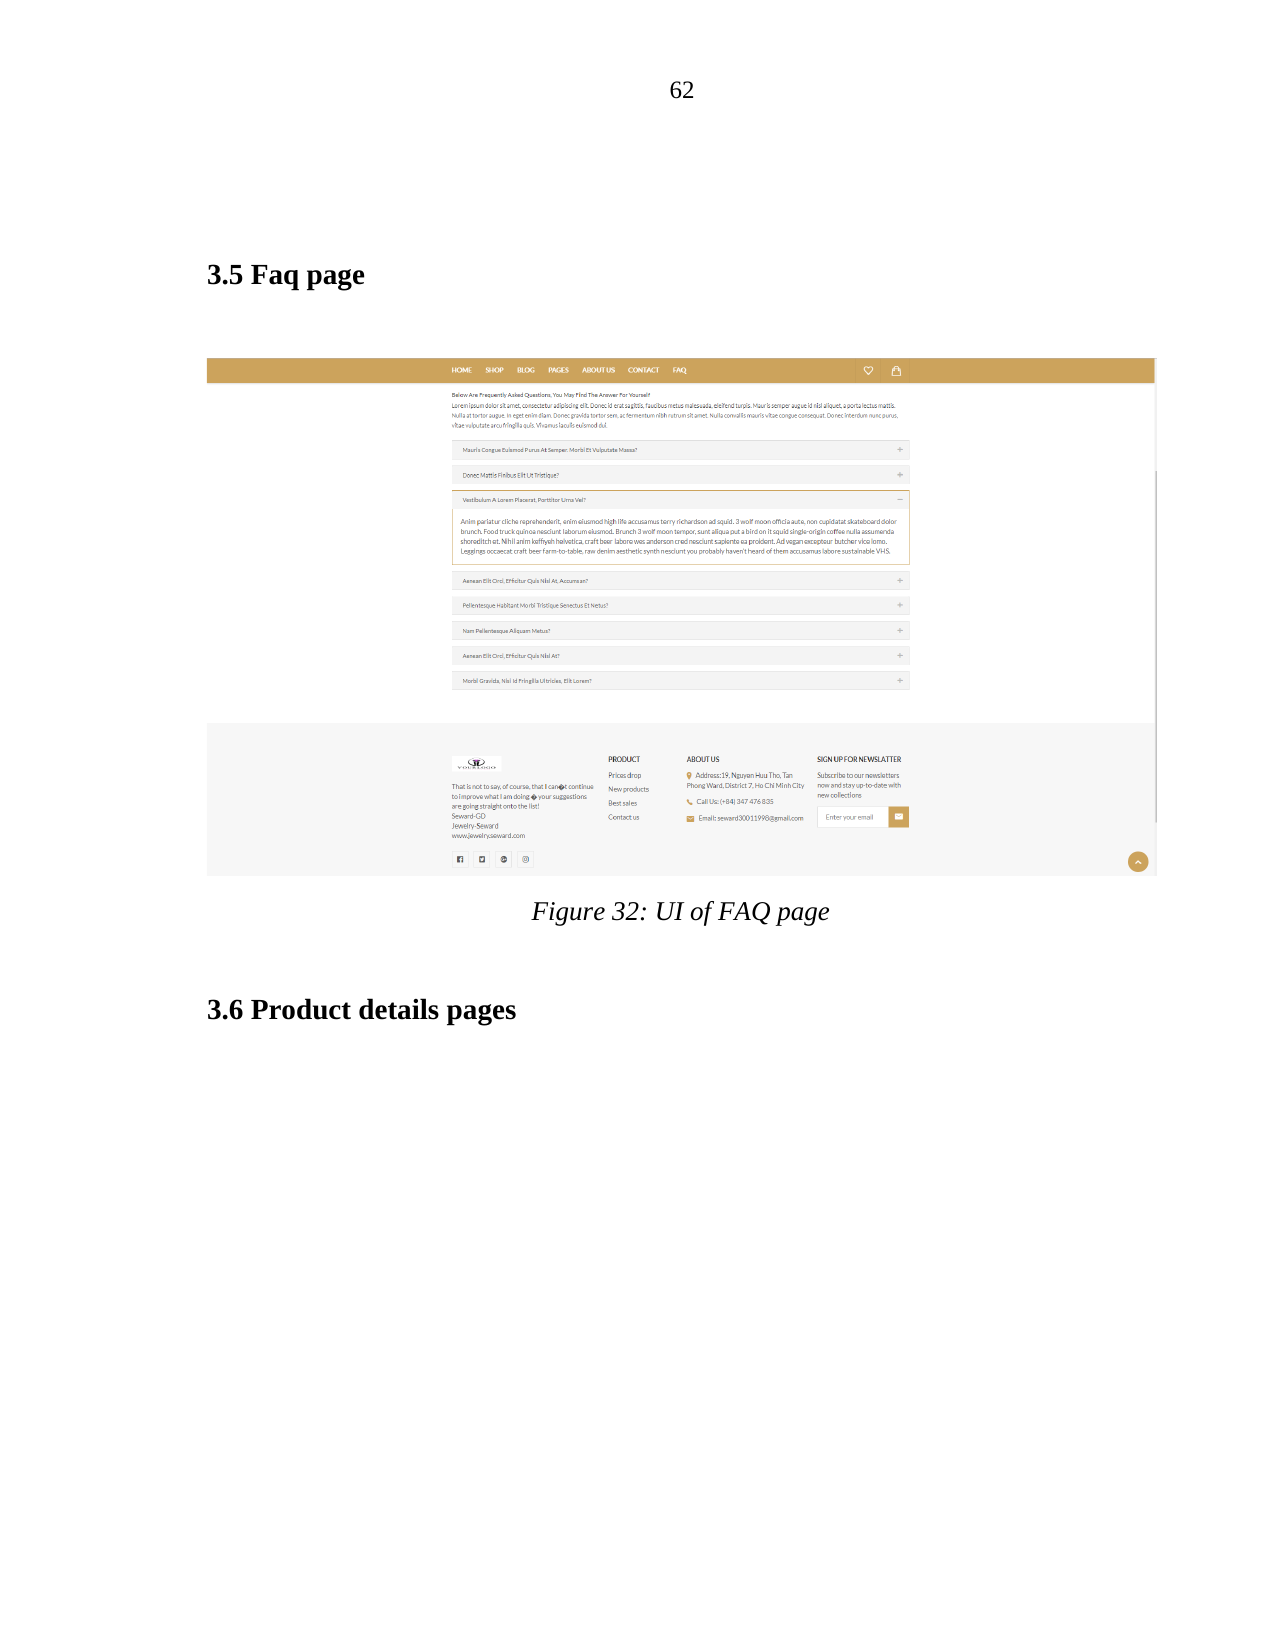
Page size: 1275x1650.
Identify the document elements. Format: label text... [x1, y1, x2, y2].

text Figure 32: UI of FAQ page [207, 895, 1157, 926]
picture [206, 357, 1157, 876]
text 3.5 Faq page [207, 257, 1157, 291]
text 3.6 Product details pages [207, 992, 1157, 1026]
